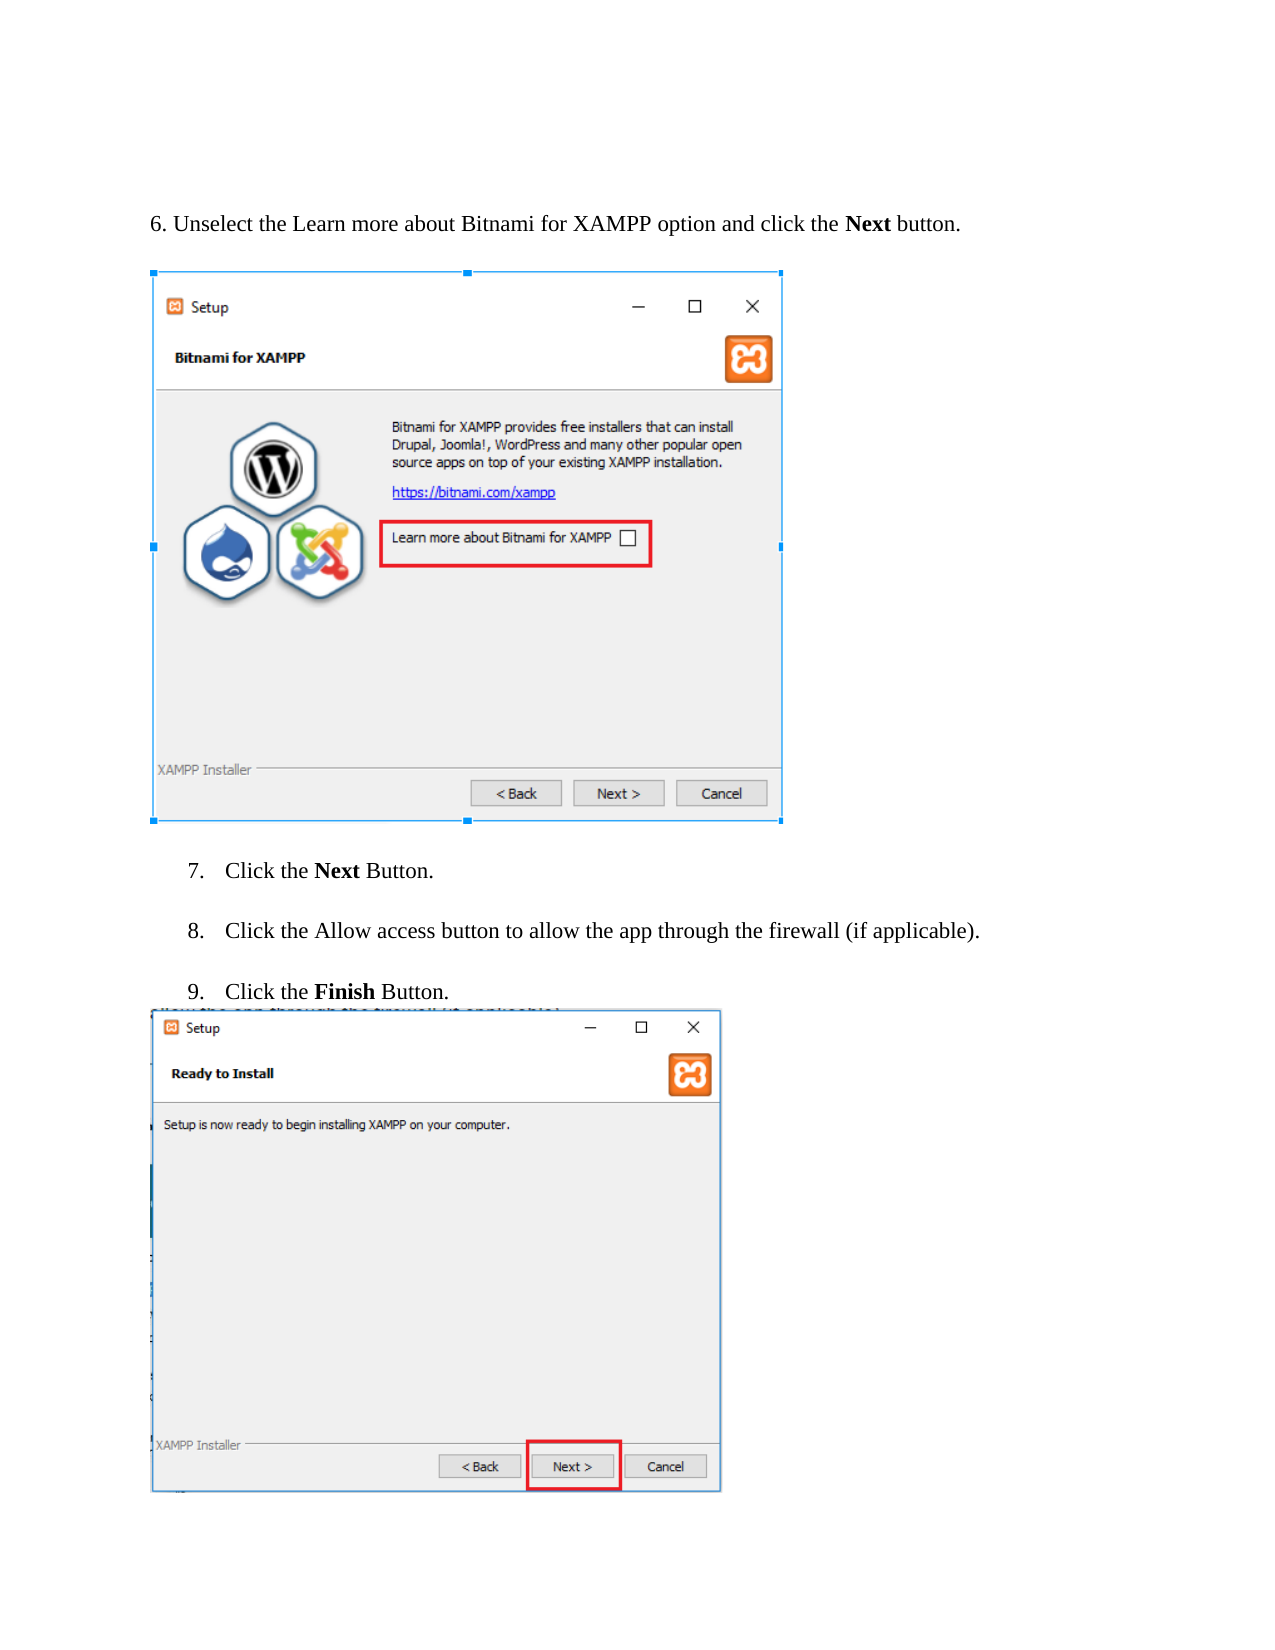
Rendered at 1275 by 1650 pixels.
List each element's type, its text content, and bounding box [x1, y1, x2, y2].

list Click the Next Button. [187, 857, 1125, 883]
picture [150, 1008, 723, 1494]
list Click the Finish Button. [187, 978, 1125, 1004]
picture [150, 270, 784, 824]
list Click the Allow access button to allow the app through the firewall (if applicable). [187, 918, 1125, 944]
text 6. Unselect the Learn more about Bitnami for XAMPP option and click the Next button. [150, 210, 1125, 237]
